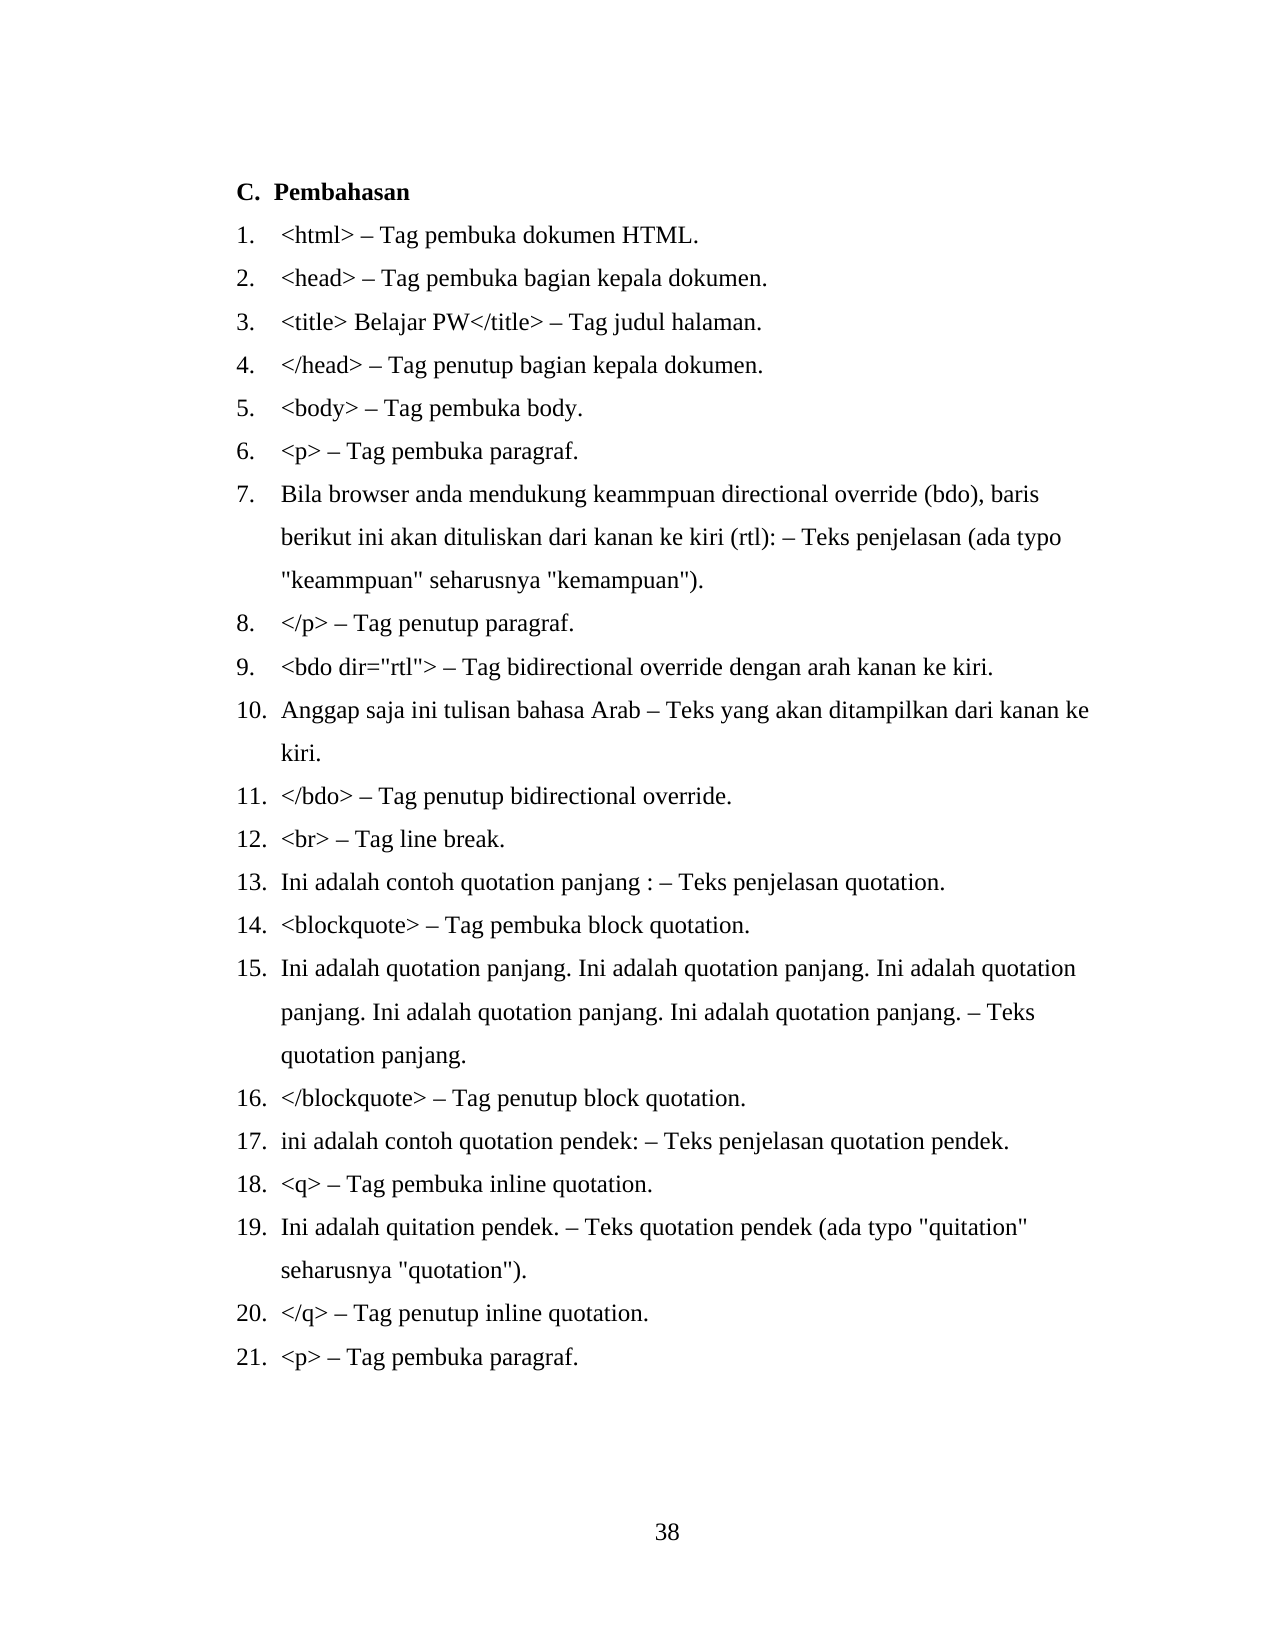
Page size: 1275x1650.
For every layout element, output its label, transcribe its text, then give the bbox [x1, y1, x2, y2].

subtitle Pembahasan [236, 177, 1098, 206]
list </blockquote> – Tag penutup block quotation. [236, 1083, 1098, 1112]
list <bdo dir="rtl"> – Tag bidirectional override dengan arah kanan ke kiri. [236, 652, 1098, 680]
list <blockquote> – Tag pembuka block quotation. [236, 910, 1098, 939]
list </p> – Tag penutup paragraf. [236, 608, 1098, 637]
list <q> – Tag pembuka inline quotation. [236, 1169, 1098, 1198]
list <p> – Tag pembuka paragraf. [236, 1342, 1098, 1370]
list <p> – Tag pembuka paragraf. [236, 436, 1098, 465]
list </bdo> – Tag penutup bidirectional override. [236, 781, 1098, 810]
list <title> Belajar PW</title> – Tag judul halaman. [236, 307, 1098, 335]
list <body> – Tag pembuka body. [236, 393, 1098, 422]
list <br> – Tag line break. [236, 824, 1098, 853]
list ini adalah contoh quotation pendek: – Teks penjelasan quotation pendek. [236, 1126, 1098, 1155]
list Ini adalah contoh quotation panjang : – Teks penjelasan quotation. [236, 867, 1098, 896]
list Ini adalah quitation pendek. – Teks quotation pendek (ada typo "quitation" seharusnya "quotation"). [236, 1212, 1098, 1284]
list <head> – Tag pembuka bagian kepala dokumen. [236, 263, 1098, 292]
list Ini adalah quotation panjang. Ini adalah quotation panjang. Ini adalah quotation panjang. Ini adalah quotation panjang. Ini adalah quotation panjang. – Teks quotation panjang. [236, 953, 1098, 1068]
list Anggap saja ini tulisan bahasa Arab – Teks yang akan ditampilkan dari kanan ke kiri. [236, 695, 1098, 767]
list </head> – Tag penutup bagian kepala dokumen. [236, 350, 1098, 378]
list <html> – Tag pembuka dokumen HTML. [236, 220, 1098, 249]
list Bila browser anda mendukung keammpuan directional override (bdo), baris berikut ini akan dituliskan dari kanan ke kiri (rtl): – Teks penjelasan (ada typo "keammpuan" seharusnya "kemampuan"). [236, 479, 1098, 594]
list </q> – Tag penutup inline quotation. [236, 1298, 1098, 1327]
